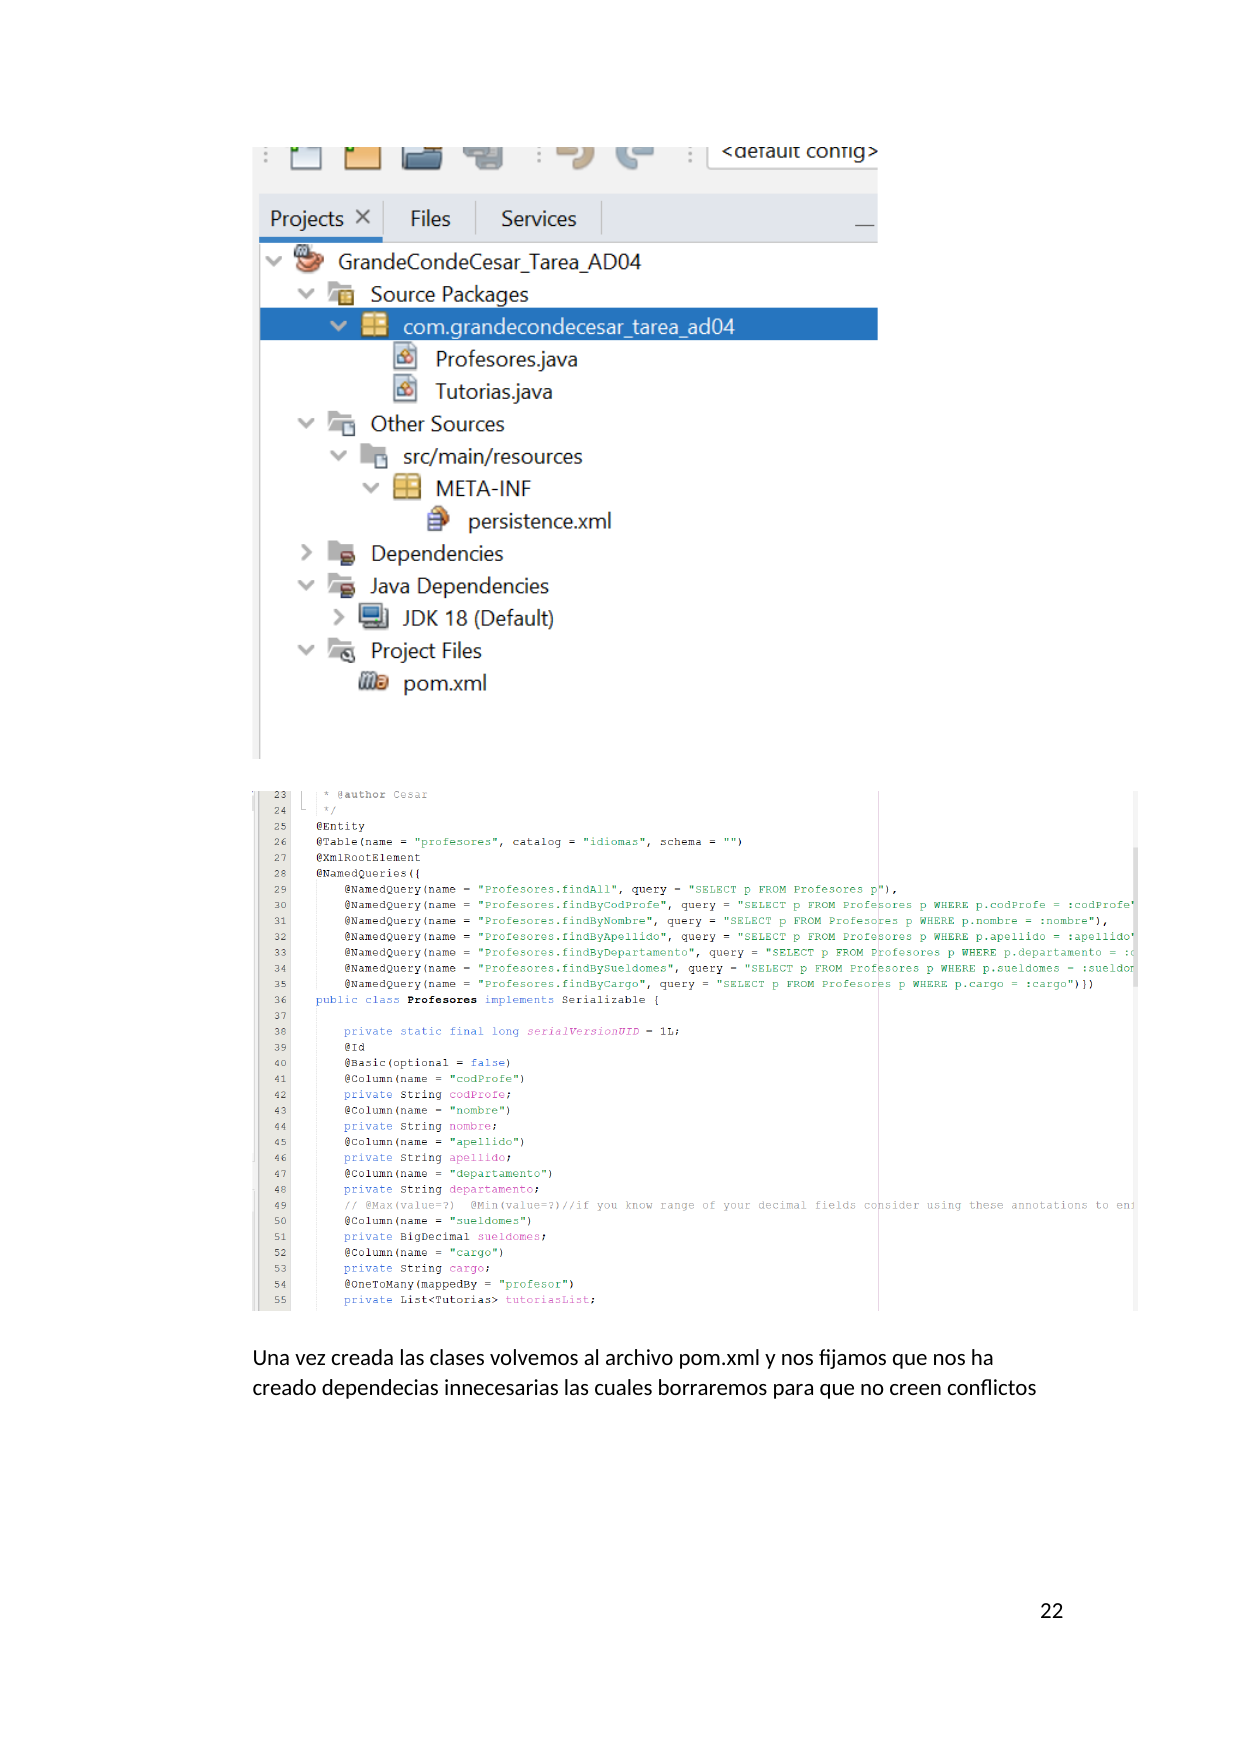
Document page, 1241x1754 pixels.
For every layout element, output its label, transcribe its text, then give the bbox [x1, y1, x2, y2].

picture [252, 147, 878, 759]
list Una vez creada las clases volvemos al archivo pom.xml y nos fijamos que nos ha creado dependecias innecesarias las cuales borraremos para que no creen conflictos [252, 1343, 1063, 1401]
picture [252, 791, 1138, 1311]
